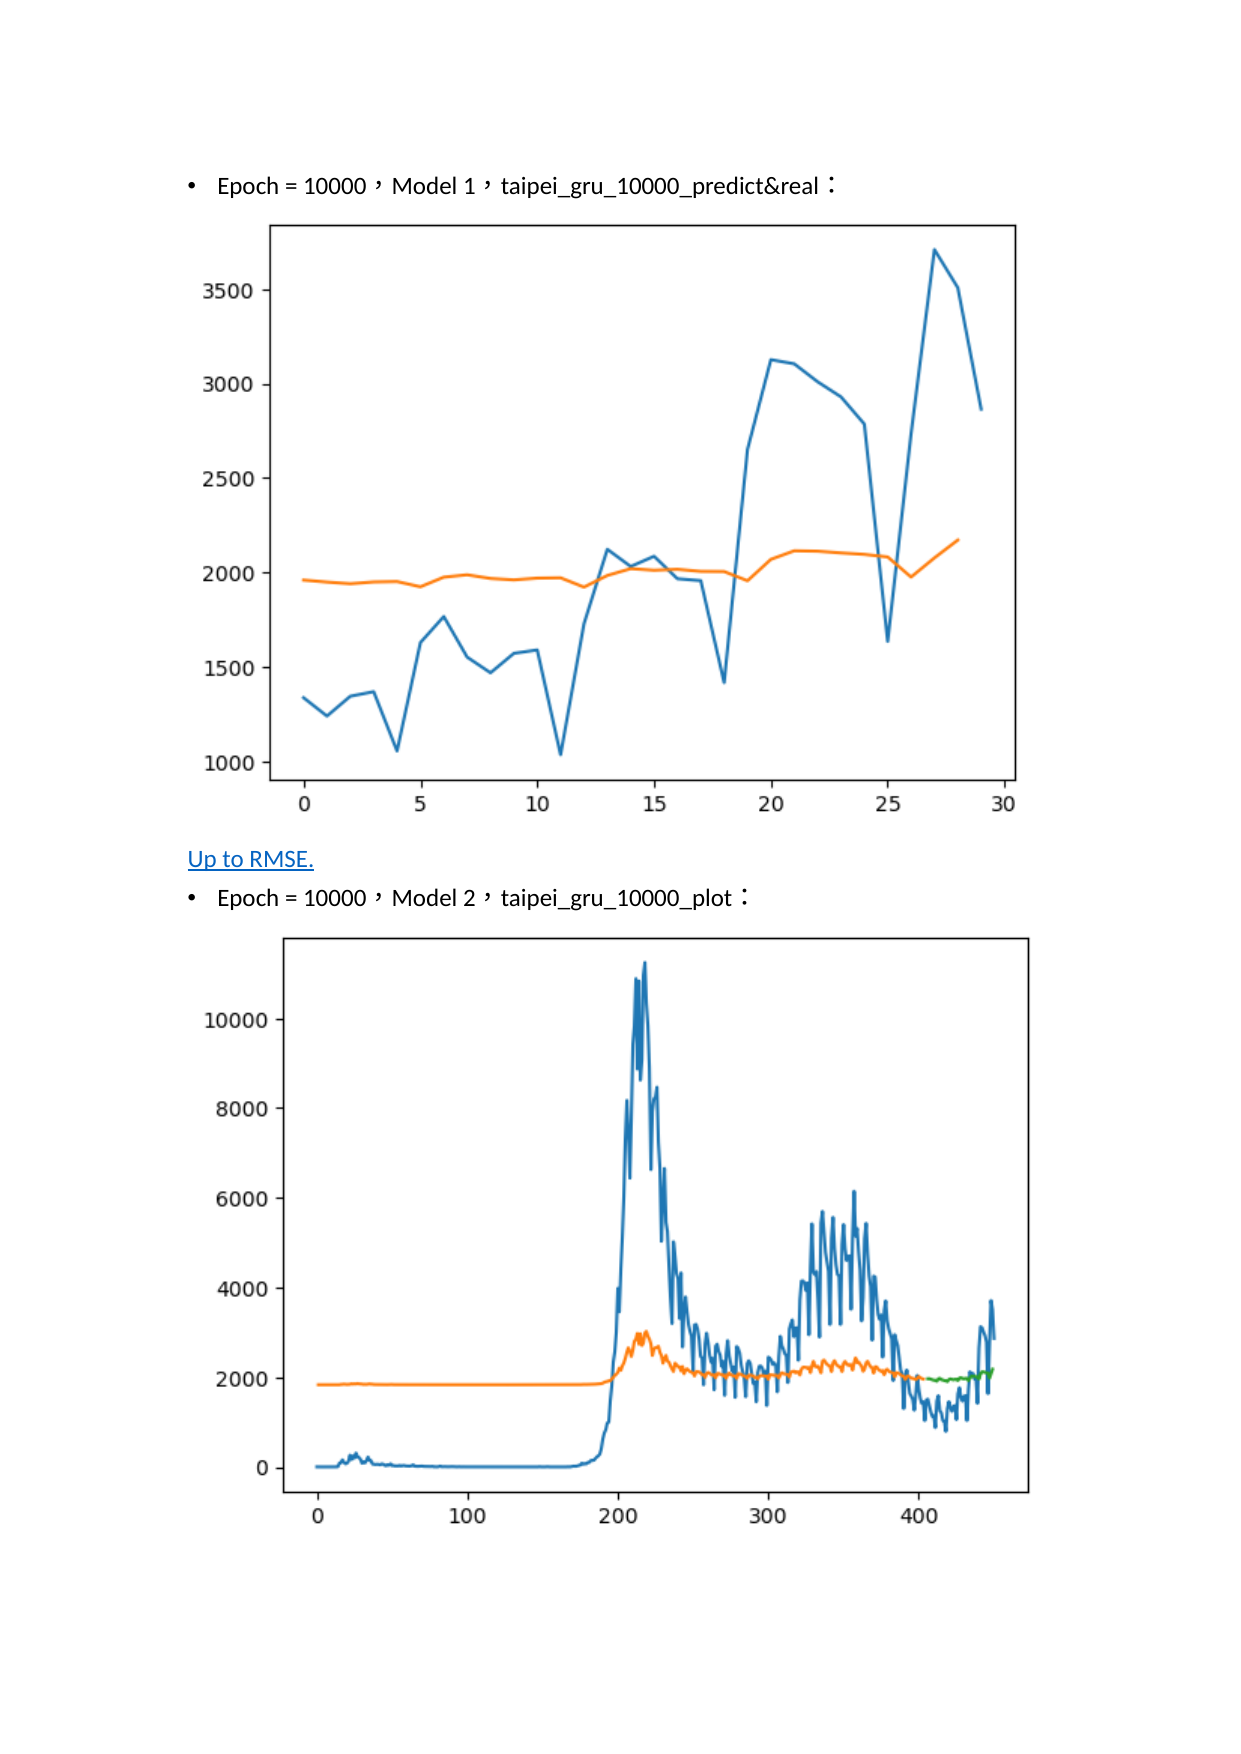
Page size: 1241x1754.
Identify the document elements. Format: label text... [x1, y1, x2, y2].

list Epoch = 10000，Model 1，taipei_gru_10000_predict&real： [187, 164, 1053, 202]
text Up to RMSE. [187, 839, 1053, 877]
picture [187, 210, 1033, 831]
list Epoch = 10000，Model 2，taipei_gru_10000_plot： [187, 877, 1053, 914]
picture [187, 923, 1043, 1543]
